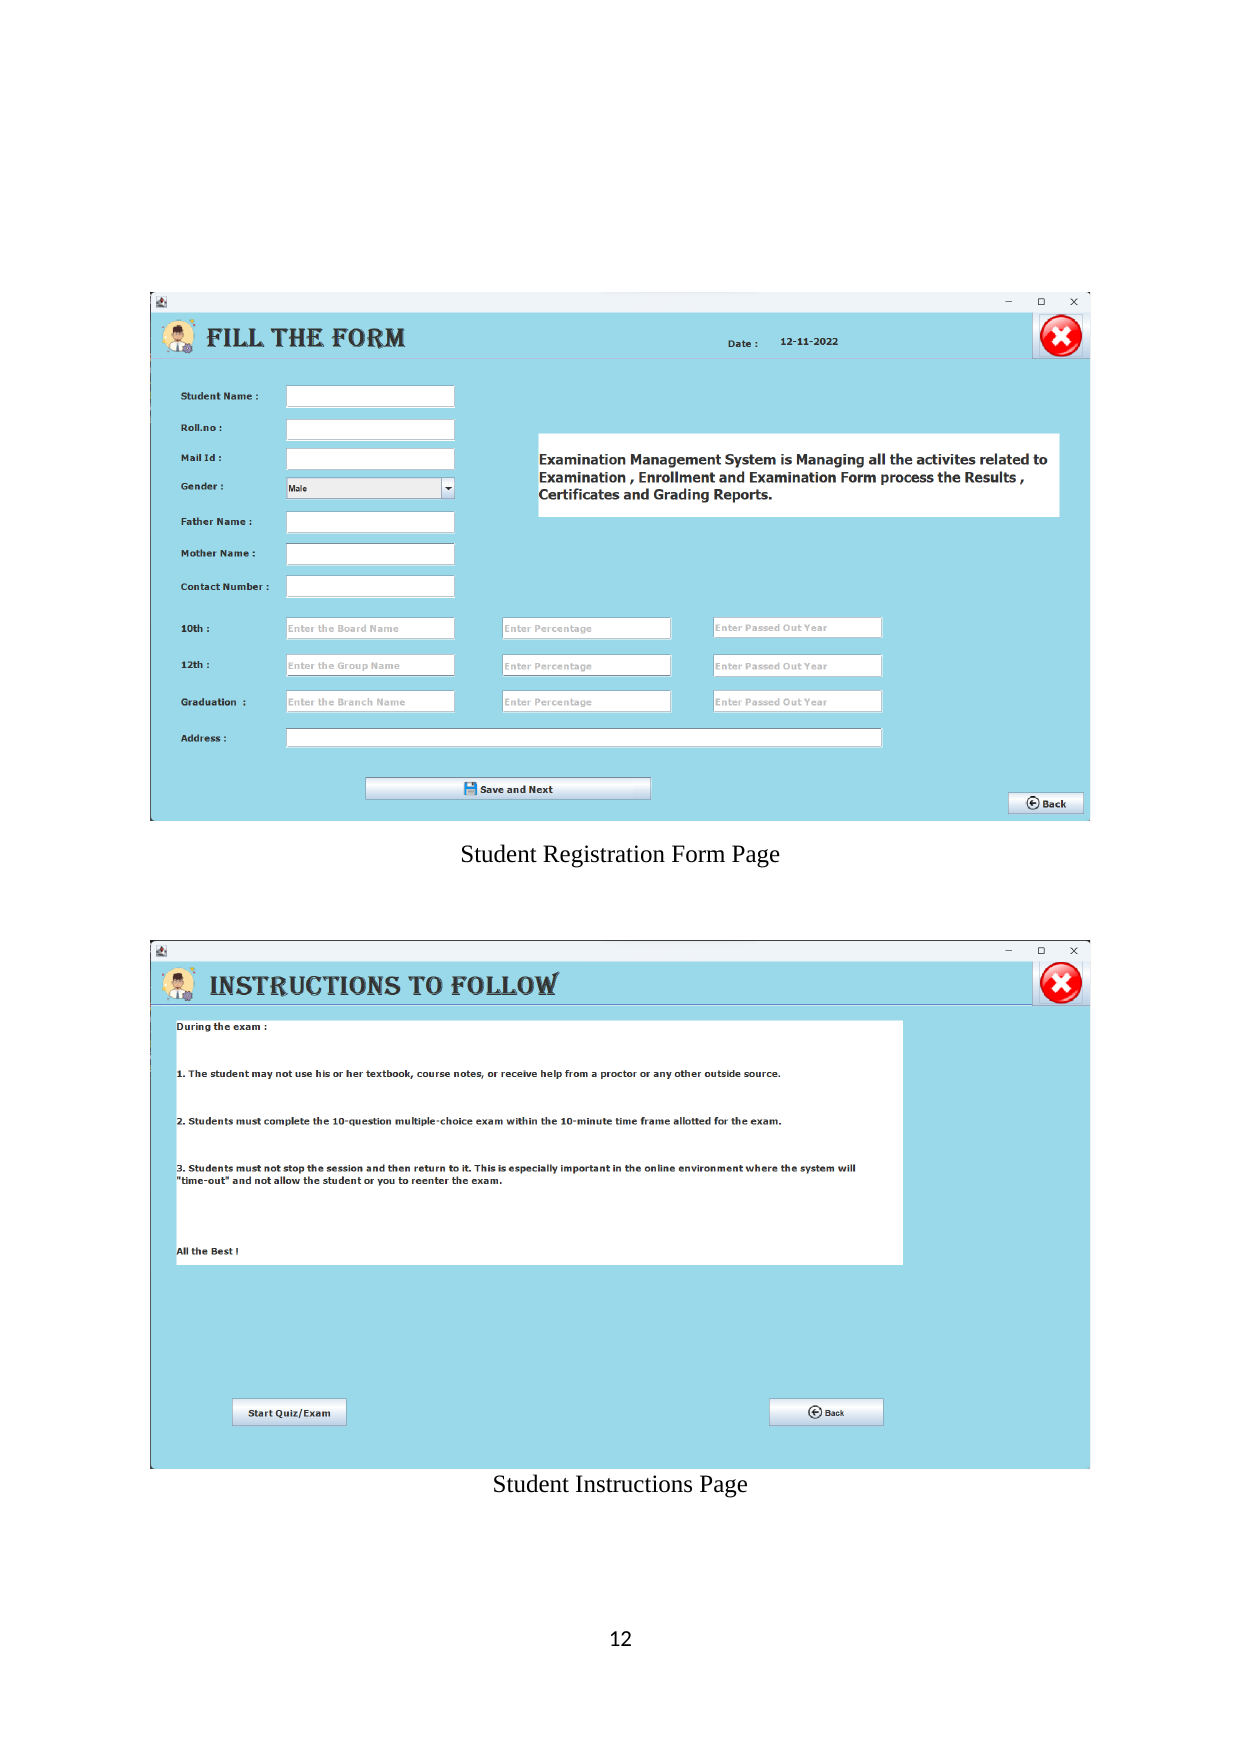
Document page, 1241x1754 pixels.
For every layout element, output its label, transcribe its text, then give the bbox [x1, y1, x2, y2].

picture [150, 940, 1091, 1469]
picture [150, 292, 1091, 821]
text Student Instructions Page [150, 1469, 1090, 1498]
text Student Registration Form Page [150, 839, 1090, 868]
